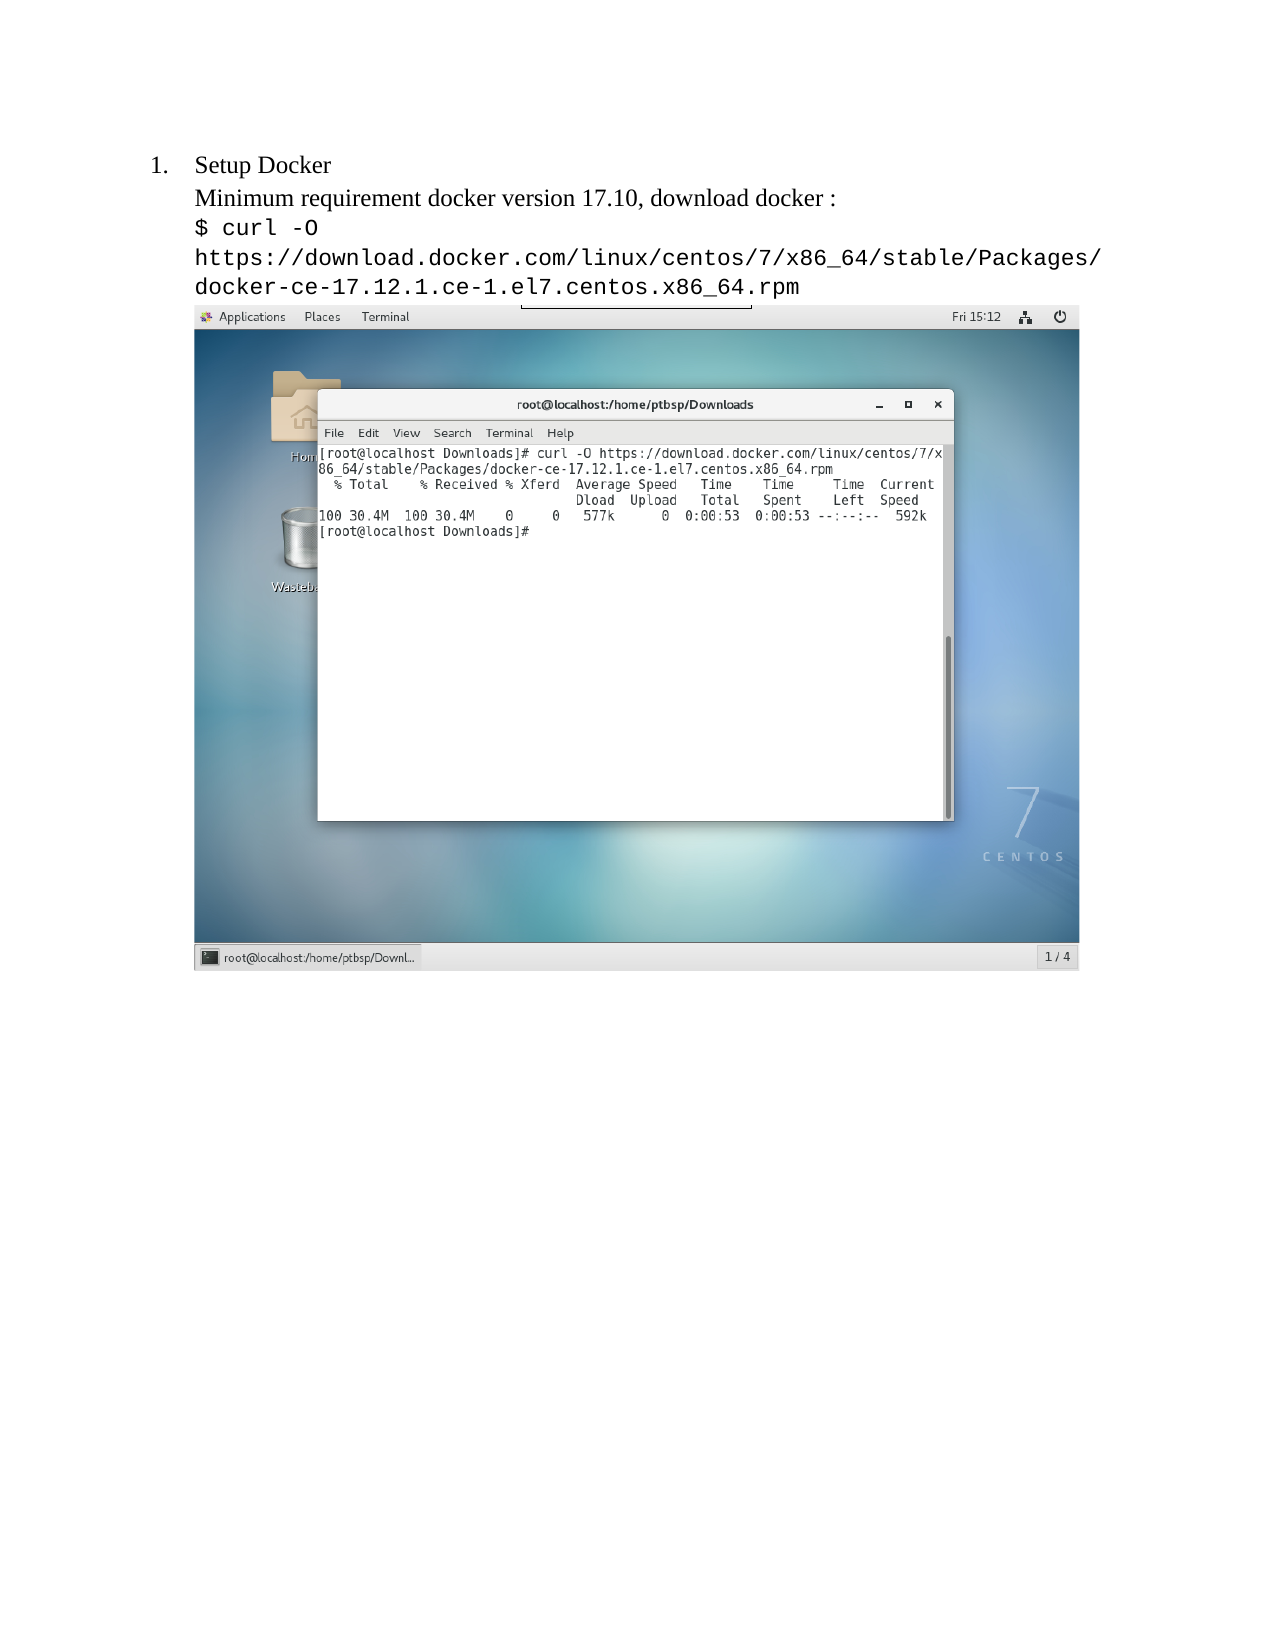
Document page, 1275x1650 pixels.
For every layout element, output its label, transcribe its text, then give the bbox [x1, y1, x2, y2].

picture [194, 305, 1080, 971]
list Minimum requirement docker version 17.10, download docker : [194, 183, 1125, 212]
list $ curl -O https://download.docker.com/linux/centos/7/x86_64/stable/Packages/docker-ce-17.12.1.ce-1.el7.centos.x86_64.rpm [194, 216, 1125, 302]
list Setup Docker [150, 150, 1125, 179]
